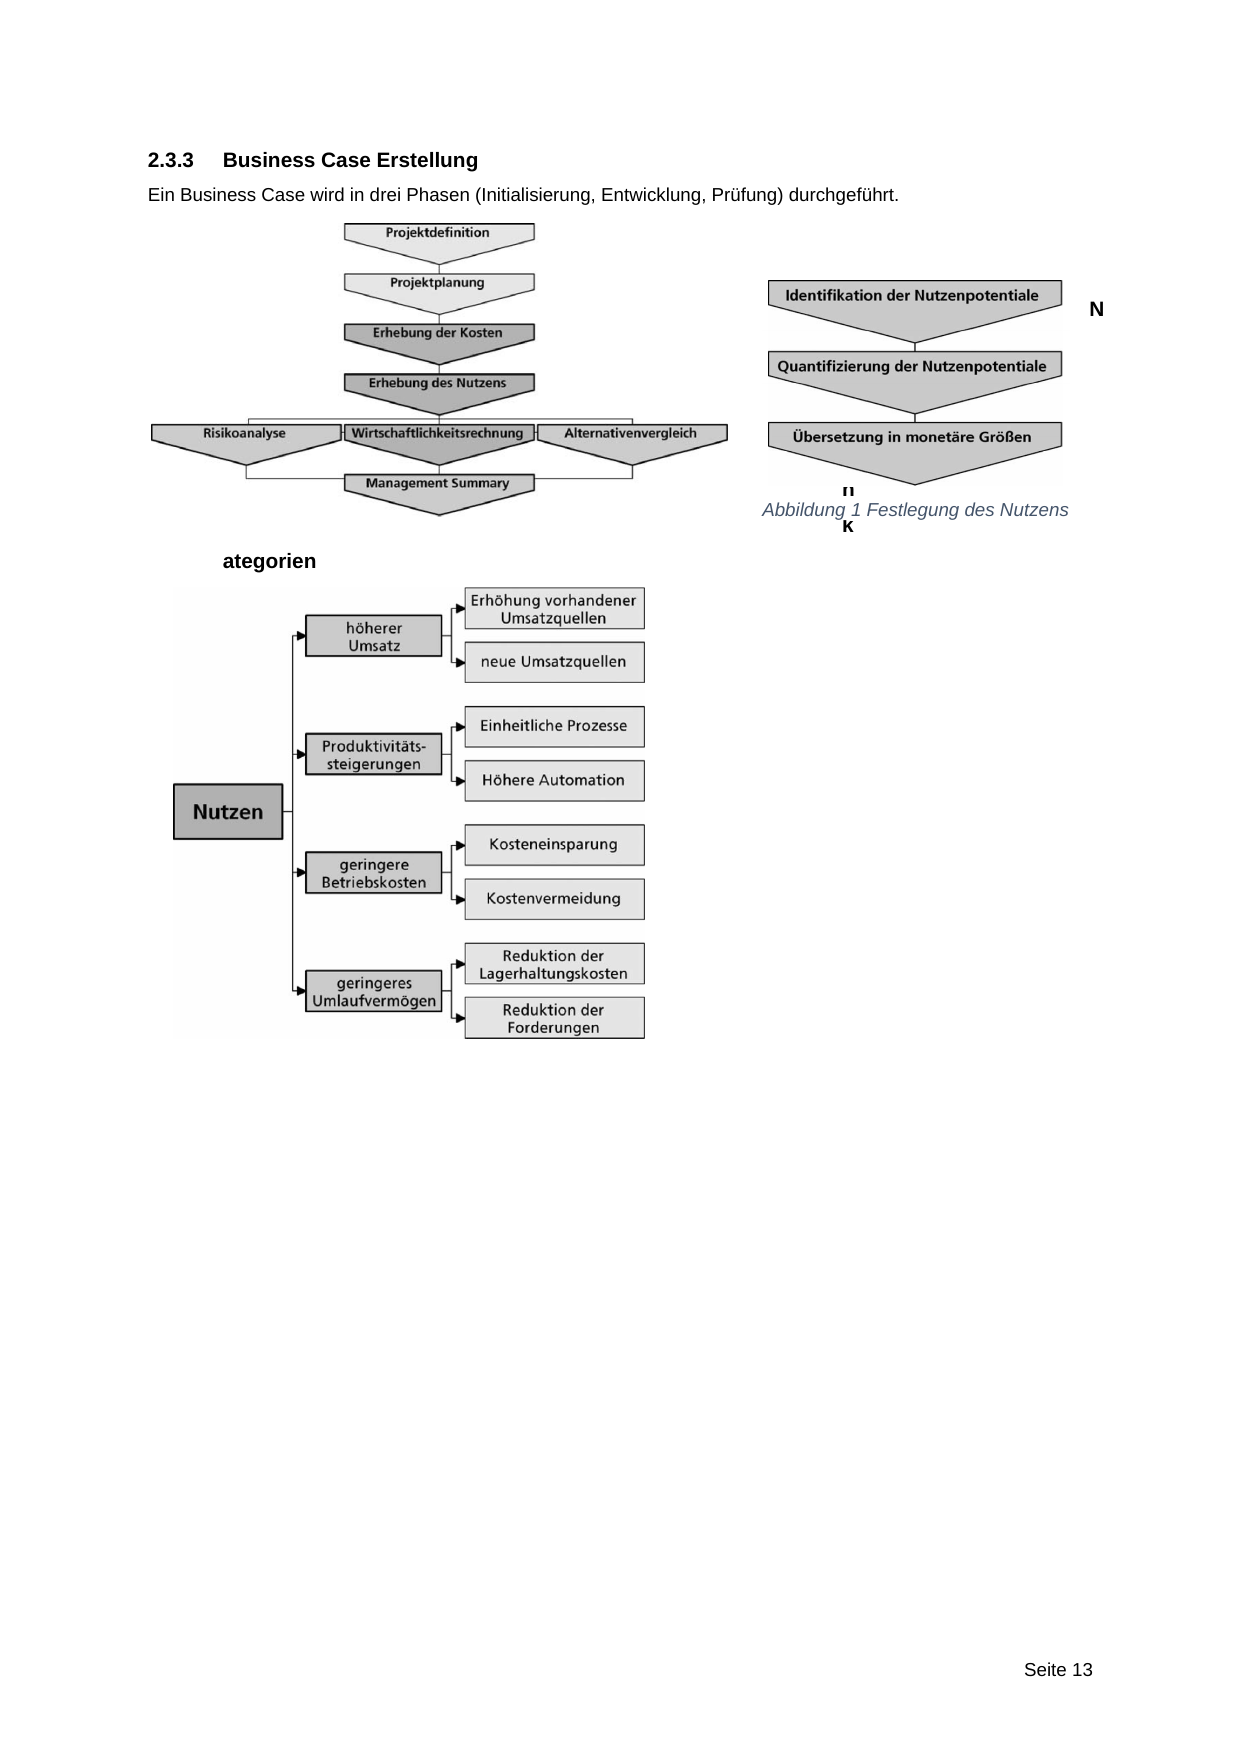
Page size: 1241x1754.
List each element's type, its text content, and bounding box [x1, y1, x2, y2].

subtitle Nutzenkategorien [148, 297, 1093, 573]
picture [762, 277, 1071, 487]
subtitle Business Case Erstellung [148, 148, 1093, 172]
text Ein Business Case wird in drei Phasen (Initialisierung, Entwicklung, Prüfung) durchgeführt. [148, 183, 1093, 205]
picture [147, 584, 648, 1044]
picture [148, 216, 748, 517]
